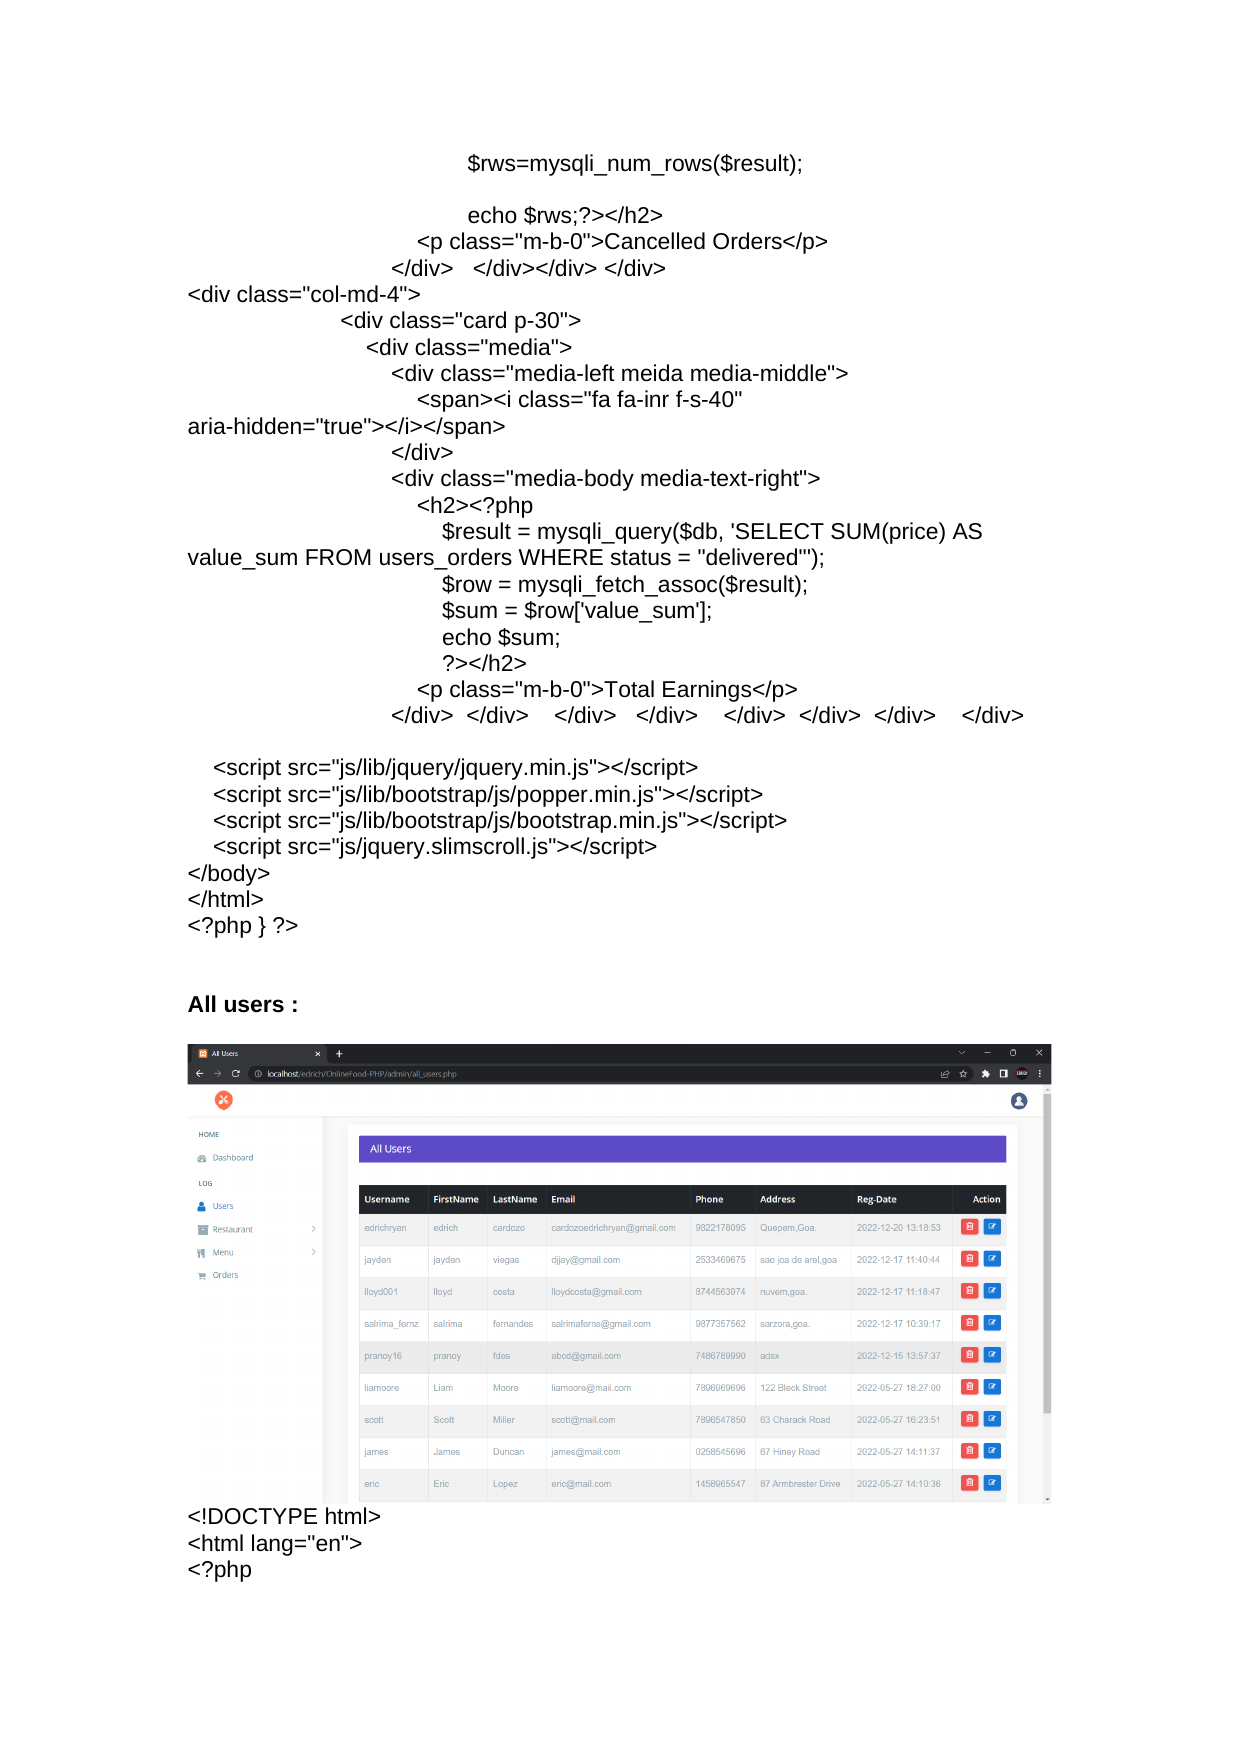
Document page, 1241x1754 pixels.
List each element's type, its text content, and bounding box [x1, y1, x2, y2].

text </div> </div></div> </div> [187, 254, 1053, 281]
text <?php [187, 1556, 1053, 1582]
text </html> [187, 886, 1053, 912]
text <html lang="en"> [187, 1529, 1053, 1556]
text <h2><?php [187, 492, 1053, 518]
text <div class="media-left meida media-middle"> [187, 360, 1053, 386]
text </body> [187, 860, 1053, 886]
text <span><i class="fa fa-inr f-s-40" aria-hidden="true"></i></span> [187, 386, 1053, 439]
text $row = mysqli_fetch_assoc($result); [187, 571, 1053, 597]
text <?php } ?> [187, 912, 1053, 939]
text <p class="m-b-0">Cancelled Orders</p> [187, 228, 1053, 254]
text <script src="js/jquery.slimscroll.js"></script> [187, 833, 1053, 860]
text echo $rws;?></h2> [187, 202, 1053, 228]
text <p class="m-b-0">Total Earnings</p> [187, 676, 1053, 702]
text <script src="js/lib/bootstrap/js/bootstrap.min.js"></script> [187, 807, 1053, 833]
text ?></h2> [187, 650, 1053, 676]
text <div class="card p-30"> [187, 307, 1053, 333]
text <div class="media"> [187, 333, 1053, 360]
text echo $sum; [187, 623, 1053, 650]
text All users : [187, 991, 1053, 1018]
text $result = mysqli_query($db, 'SELECT SUM(price) AS value_sum FROM users_orders WHERE status = "delivered"'); [187, 518, 1053, 571]
text <script src="js/lib/jquery/jquery.min.js"></script> [187, 754, 1053, 781]
text <div class="media-body media-text-right"> [187, 465, 1053, 492]
text <script src="js/lib/bootstrap/js/popper.min.js"></script> [187, 781, 1053, 807]
picture [187, 1044, 1052, 1504]
text <div class="col-md-4"> [187, 281, 1053, 307]
text <!DOCTYPE html> [187, 1503, 1053, 1529]
text $rws=mysqli_num_rows($result); [187, 150, 1053, 176]
text </div> </div> </div> </div> </div> </div> </div> </div> [187, 702, 1053, 729]
text $sum = $row['value_sum']; [187, 597, 1053, 623]
text </div> [187, 439, 1053, 465]
